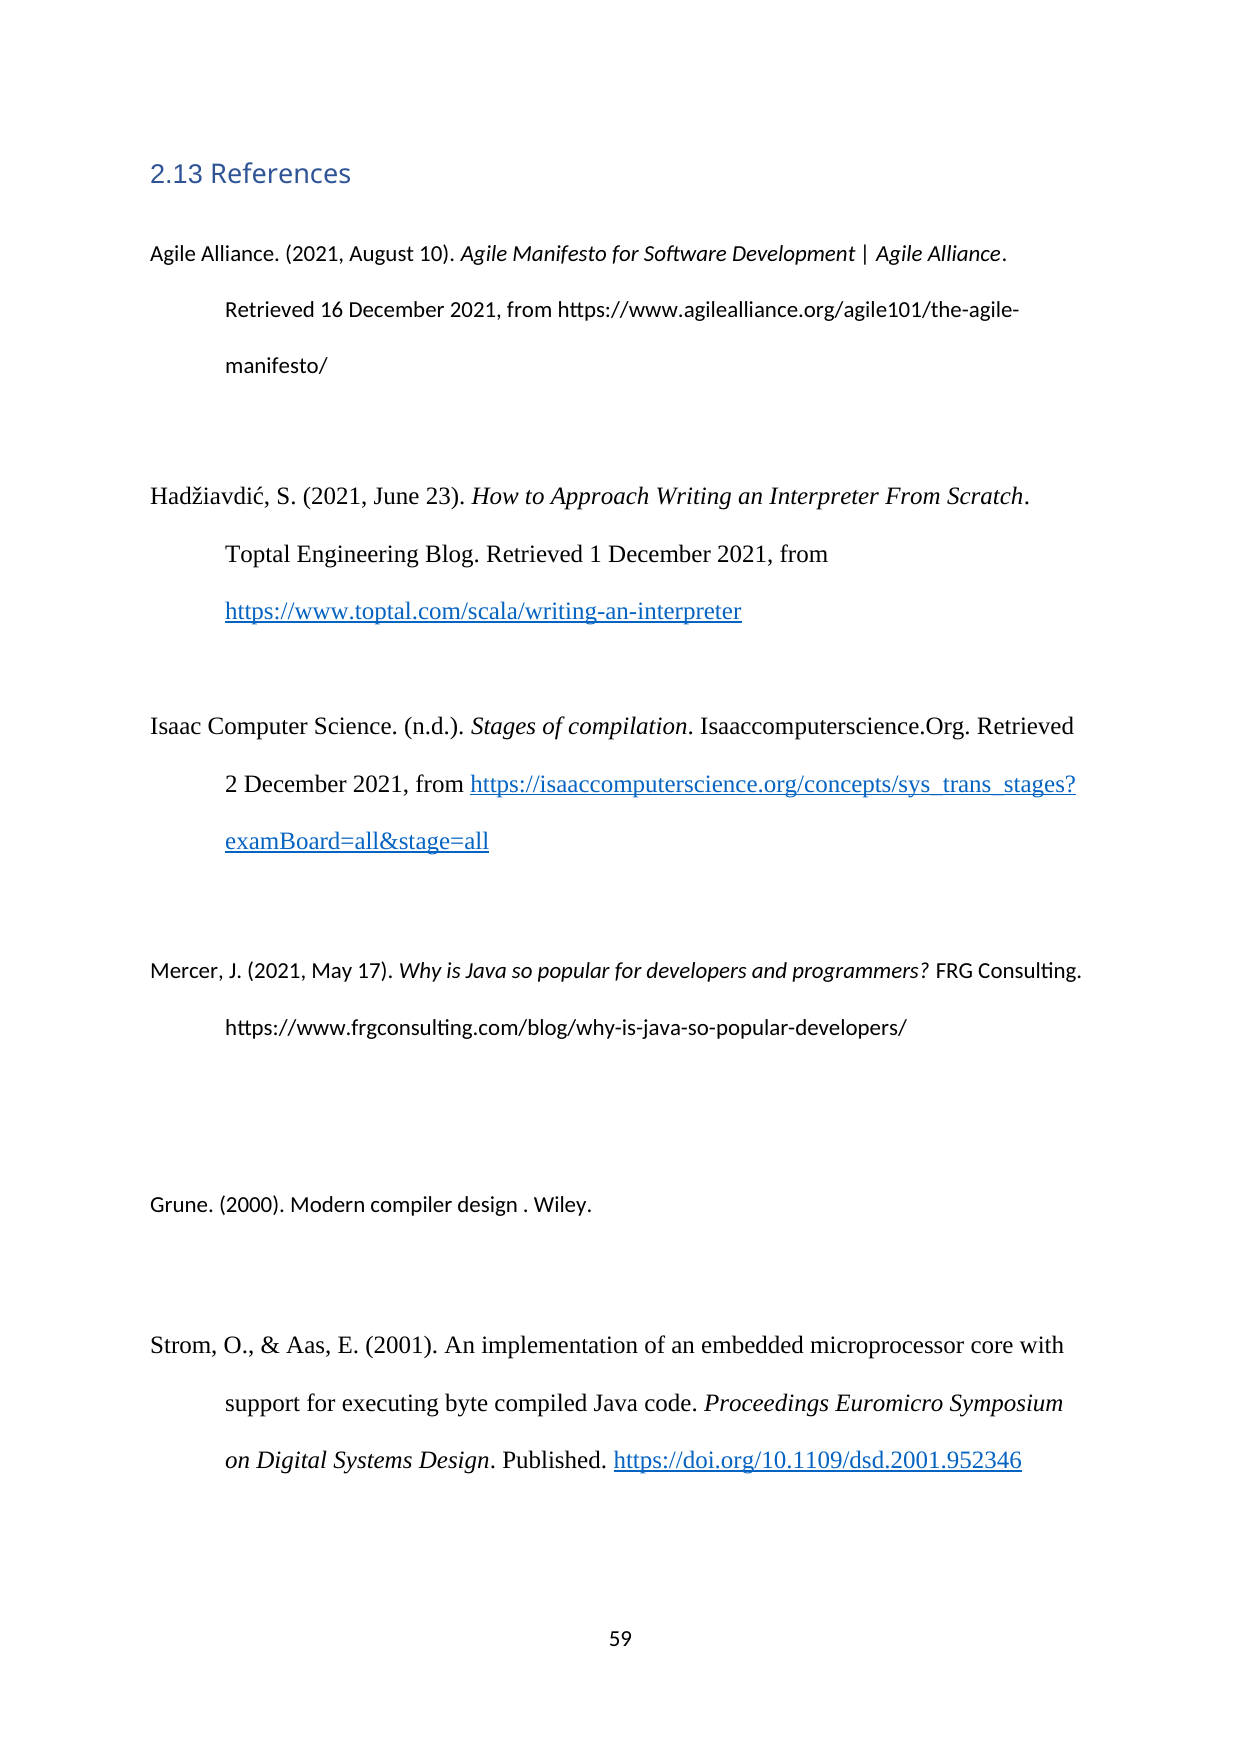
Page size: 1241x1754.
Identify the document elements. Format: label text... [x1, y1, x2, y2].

text Strom, O., & Aas, E. (2001). An implementation of an embedded microprocessor core with support for executing byte compiled Java code. Proceedings Euromicro Symposium on Digital Systems Design. Published. https://doi.org/10.1109/dsd.2001.952346 [150, 1330, 1090, 1474]
text Agile Alliance. (2021, August 10). Agile Manifesto for Software Development | Agile Alliance. Retrieved 16 December 2021, from https://www.agilealliance.org/agile101/the-agile-manifesto/ [150, 239, 1090, 379]
text Mercer, J. (2021, May 17). Why is Java so popular for developers and programmers? FRG Consulting. https://www.frgconsulting.com/blog/why-is-java-so-popular-developers/ [150, 957, 1090, 1041]
text Hadžiavdić, S. (2021, June 23). How to Approach Writing an Interpreter From Scratch. Toptal Engineering Blog. Retrieved 1 December 2021, from https://www.toptal.com/scala/writing-an-interpreter [150, 481, 1090, 625]
text Isaac Computer Science. (n.d.). Stages of compilation. Isaaccomputerscience.Org. Retrieved 2 December 2021, from https://isaaccomputerscience.org/concepts/sys_trans_stages?examBoard=all&stage=all [150, 711, 1090, 855]
subtitle References [150, 154, 1090, 191]
text Grune. (2000). Modern compiler design . Wiley. [150, 1190, 1090, 1218]
